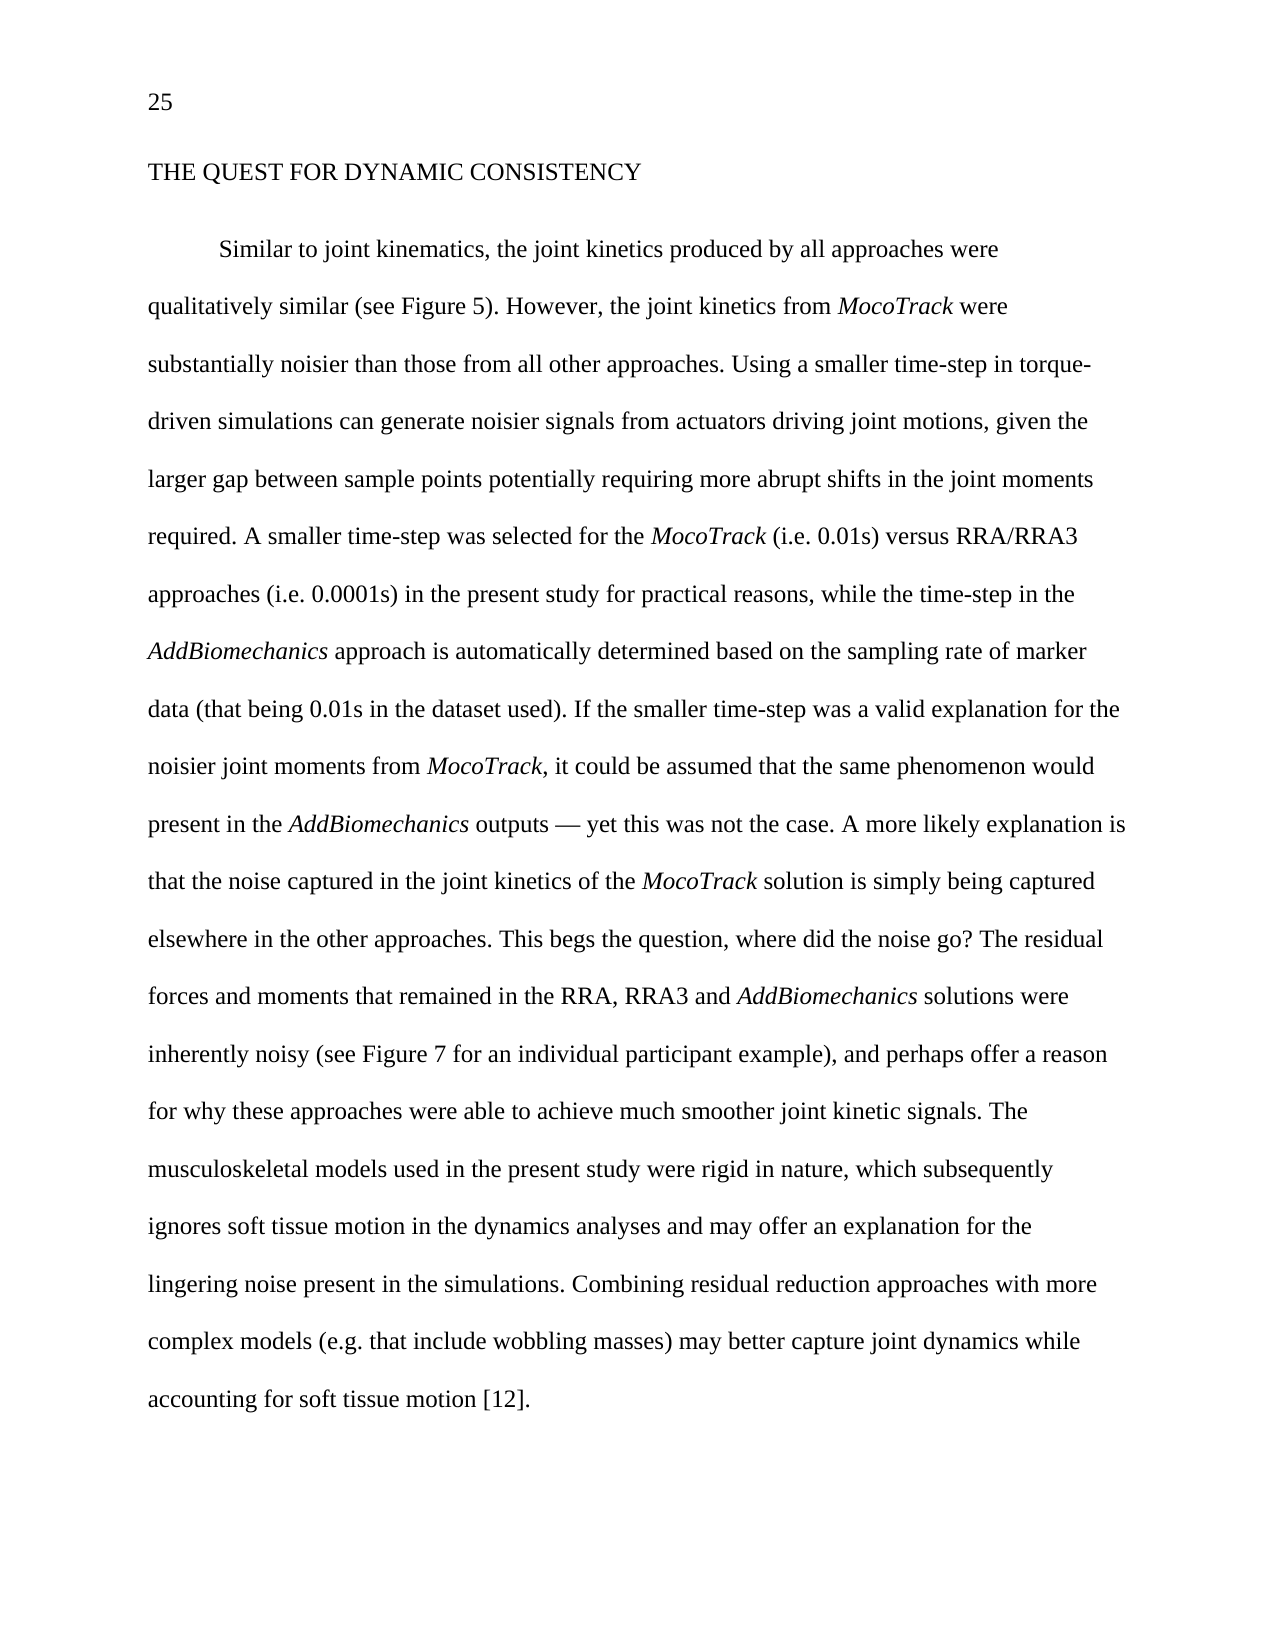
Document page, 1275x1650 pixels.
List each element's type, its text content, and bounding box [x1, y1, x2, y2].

text Similar to joint kinematics, the joint kinetics produced by all approaches were qualitatively similar (see Figure 5). However, the joint kinetics from MocoTrack were substantially noisier than those from all other approaches. Using a smaller time-step in torque-driven simulations can generate noisier signals from actuators driving joint motions, given the larger gap between sample points potentially requiring more abrupt shifts in the joint moments required. A smaller time-step was selected for the MocoTrack (i.e. 0.01s) versus RRA/RRA3 approaches (i.e. 0.0001s) in the present study for practical reasons, while the time-step in the AddBiomechanics approach is automatically determined based on the sampling rate of marker data (that being 0.01s in the dataset used). If the smaller time-step was a valid explanation for the noisier joint moments from MocoTrack, it could be assumed that the same phenomenon would present in the AddBiomechanics outputs — yet this was not the case. A more likely explanation is that the noise captured in the joint kinetics of the MocoTrack solution is simply being captured elsewhere in the other approaches. This begs the question, where did the noise go? The residual forces and moments that remained in the RRA, RRA3 and AddBiomechanics solutions were inherently noisy (see Figure 7 for an individual participant example), and perhaps offer a reason for why these approaches were able to achieve much smoother joint kinetic signals. The musculoskeletal models used in the present study were rigid in nature, which subsequently ignores soft tissue motion in the dynamics analyses and may offer an explanation for the lingering noise present in the simulations. Combining residual reduction approaches with more complex models (e.g. that include wobbling masses) may better capture joint dynamics while accounting for soft tissue motion [12]. [148, 234, 1127, 1412]
